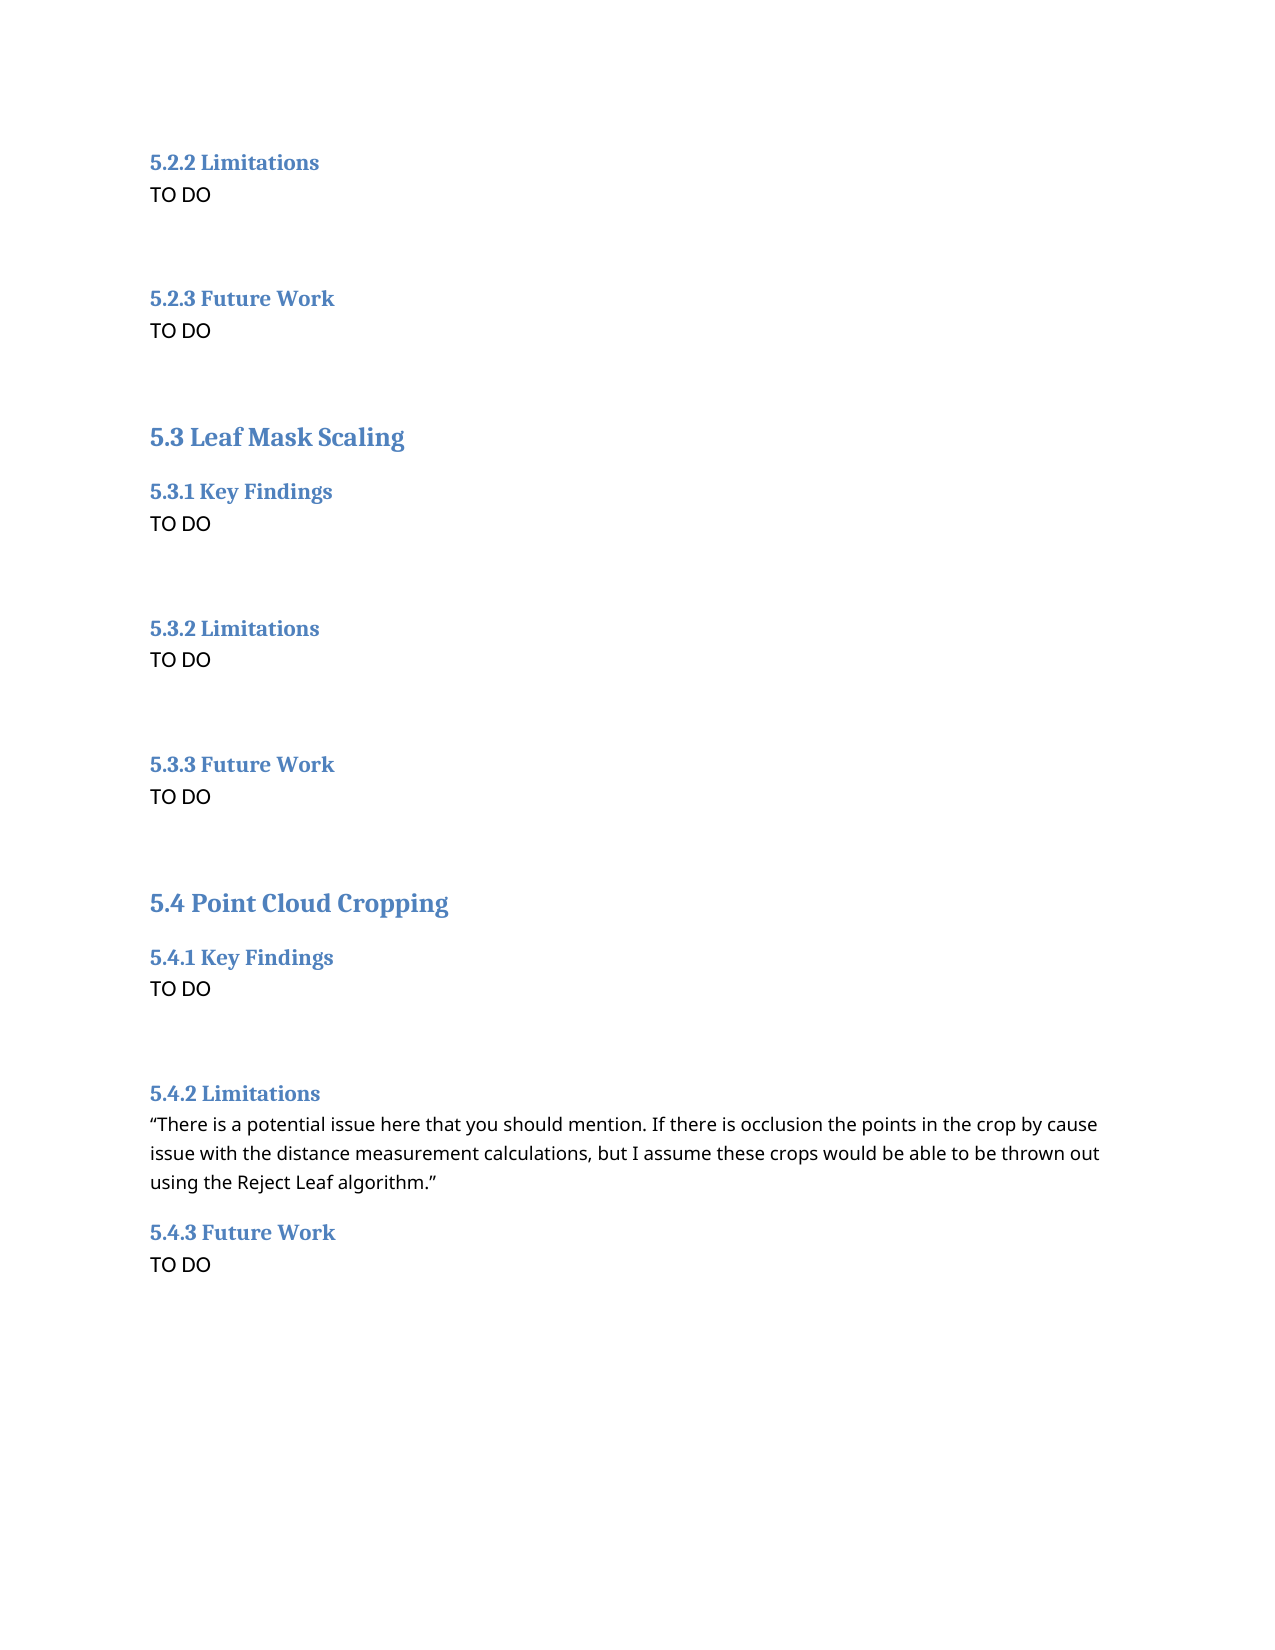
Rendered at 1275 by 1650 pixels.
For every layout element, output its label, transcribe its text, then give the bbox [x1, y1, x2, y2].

text TO DO [150, 180, 1125, 208]
text TO DO [150, 646, 1125, 673]
subtitle 5.4 Point Cloud Cropping [150, 888, 1125, 919]
subtitle 5.3.2 Limitations [150, 615, 1125, 642]
subtitle 5.4.2 Limitations [150, 1081, 1125, 1107]
text TO DO [150, 782, 1125, 810]
subtitle 5.3 Leaf Mask Scaling [150, 422, 1125, 454]
subtitle 5.3.1 Key Findings [150, 479, 1125, 505]
subtitle 5.2.2 Limitations [150, 150, 1125, 176]
text TO DO [150, 974, 1125, 1003]
subtitle 5.3.3 Future Work [150, 752, 1125, 778]
text TO DO [150, 316, 1125, 344]
text “There is a potential issue here that you should mention. If there is occlusion the points in the crop by cause issue with the distance measurement calculations, but I assume these crops would be able to be thrown out using the Reject Leaf algorithm.” [150, 1111, 1125, 1195]
subtitle 5.2.3 Future Work [150, 286, 1125, 313]
subtitle 5.4.1 Key Findings [150, 944, 1125, 971]
text TO DO [150, 1250, 1125, 1278]
text TO DO [150, 509, 1125, 537]
subtitle 5.4.3 Future Work [150, 1219, 1125, 1246]
